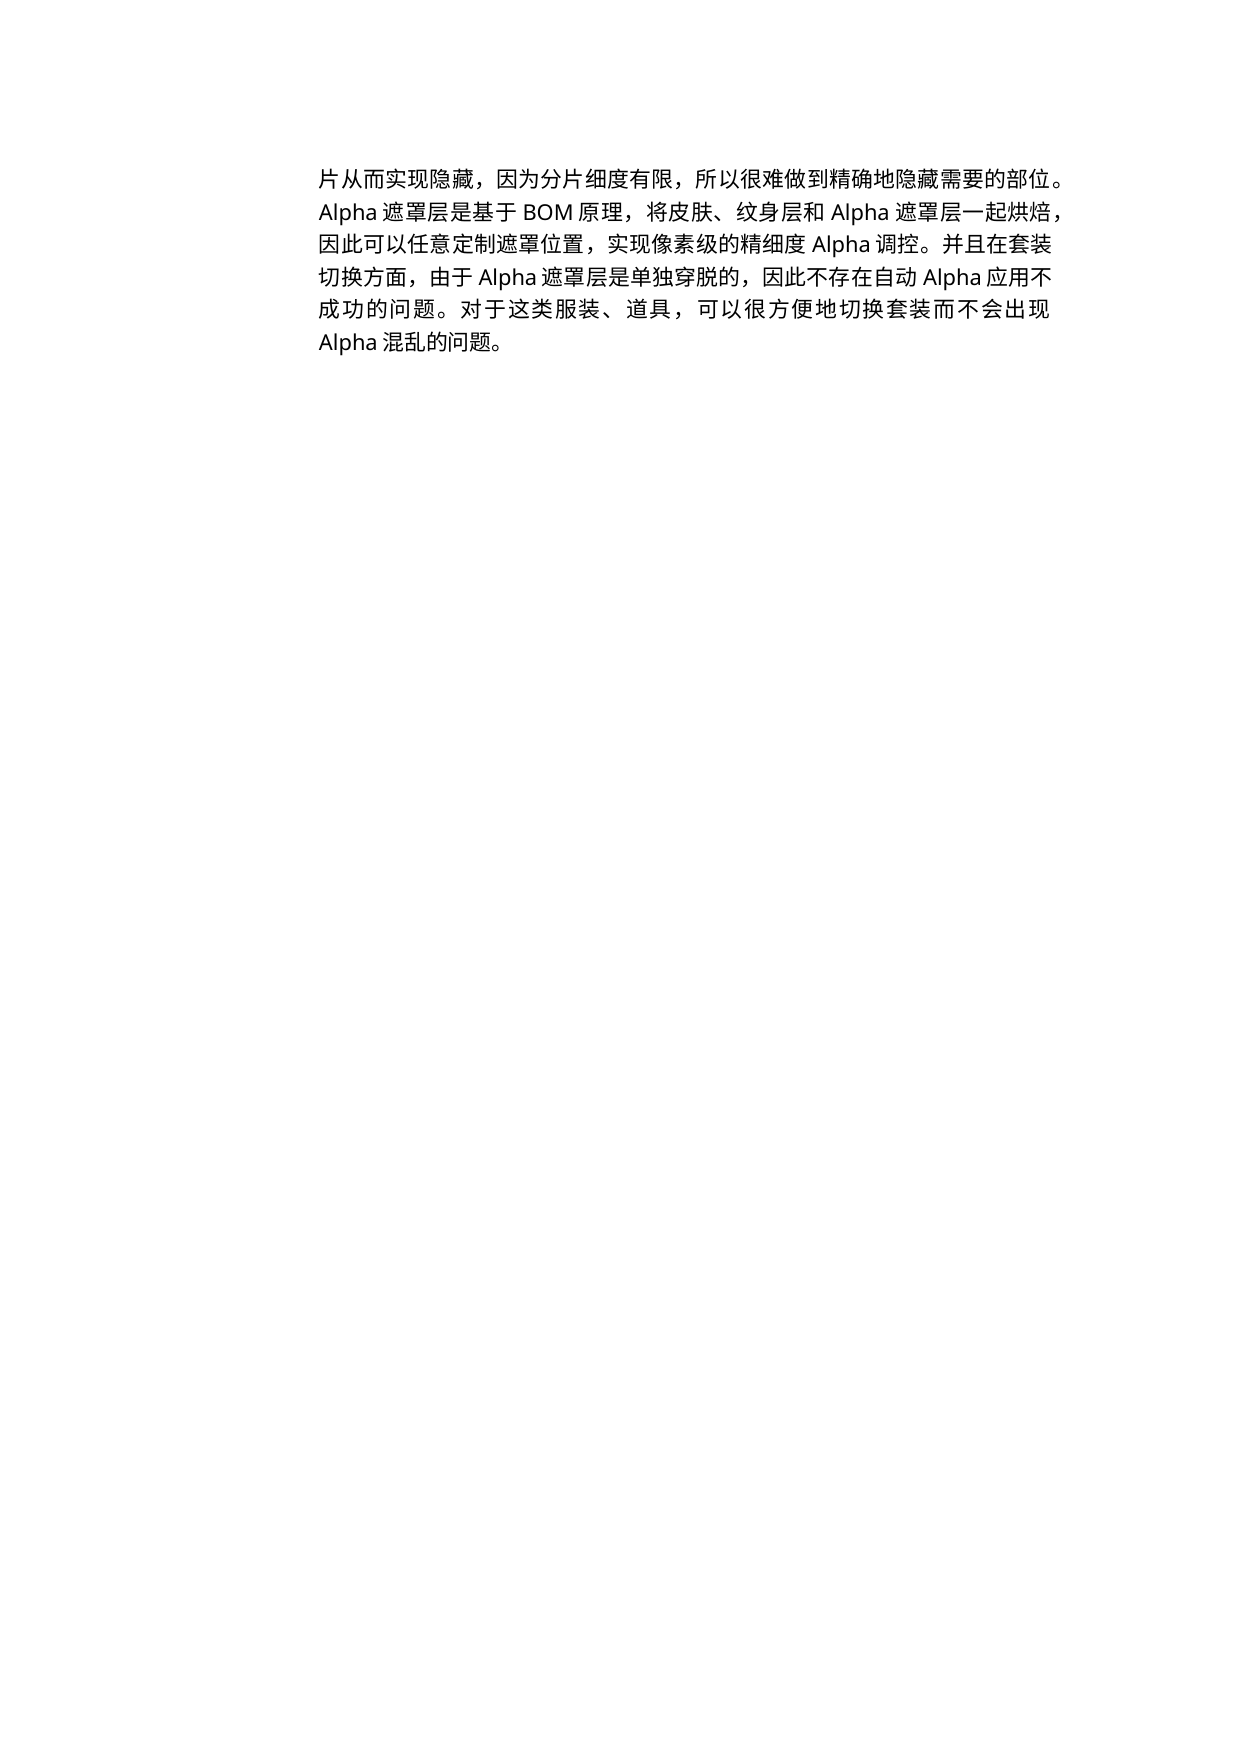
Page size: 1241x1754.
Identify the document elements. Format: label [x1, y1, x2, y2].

list [275, 162, 1053, 357]
